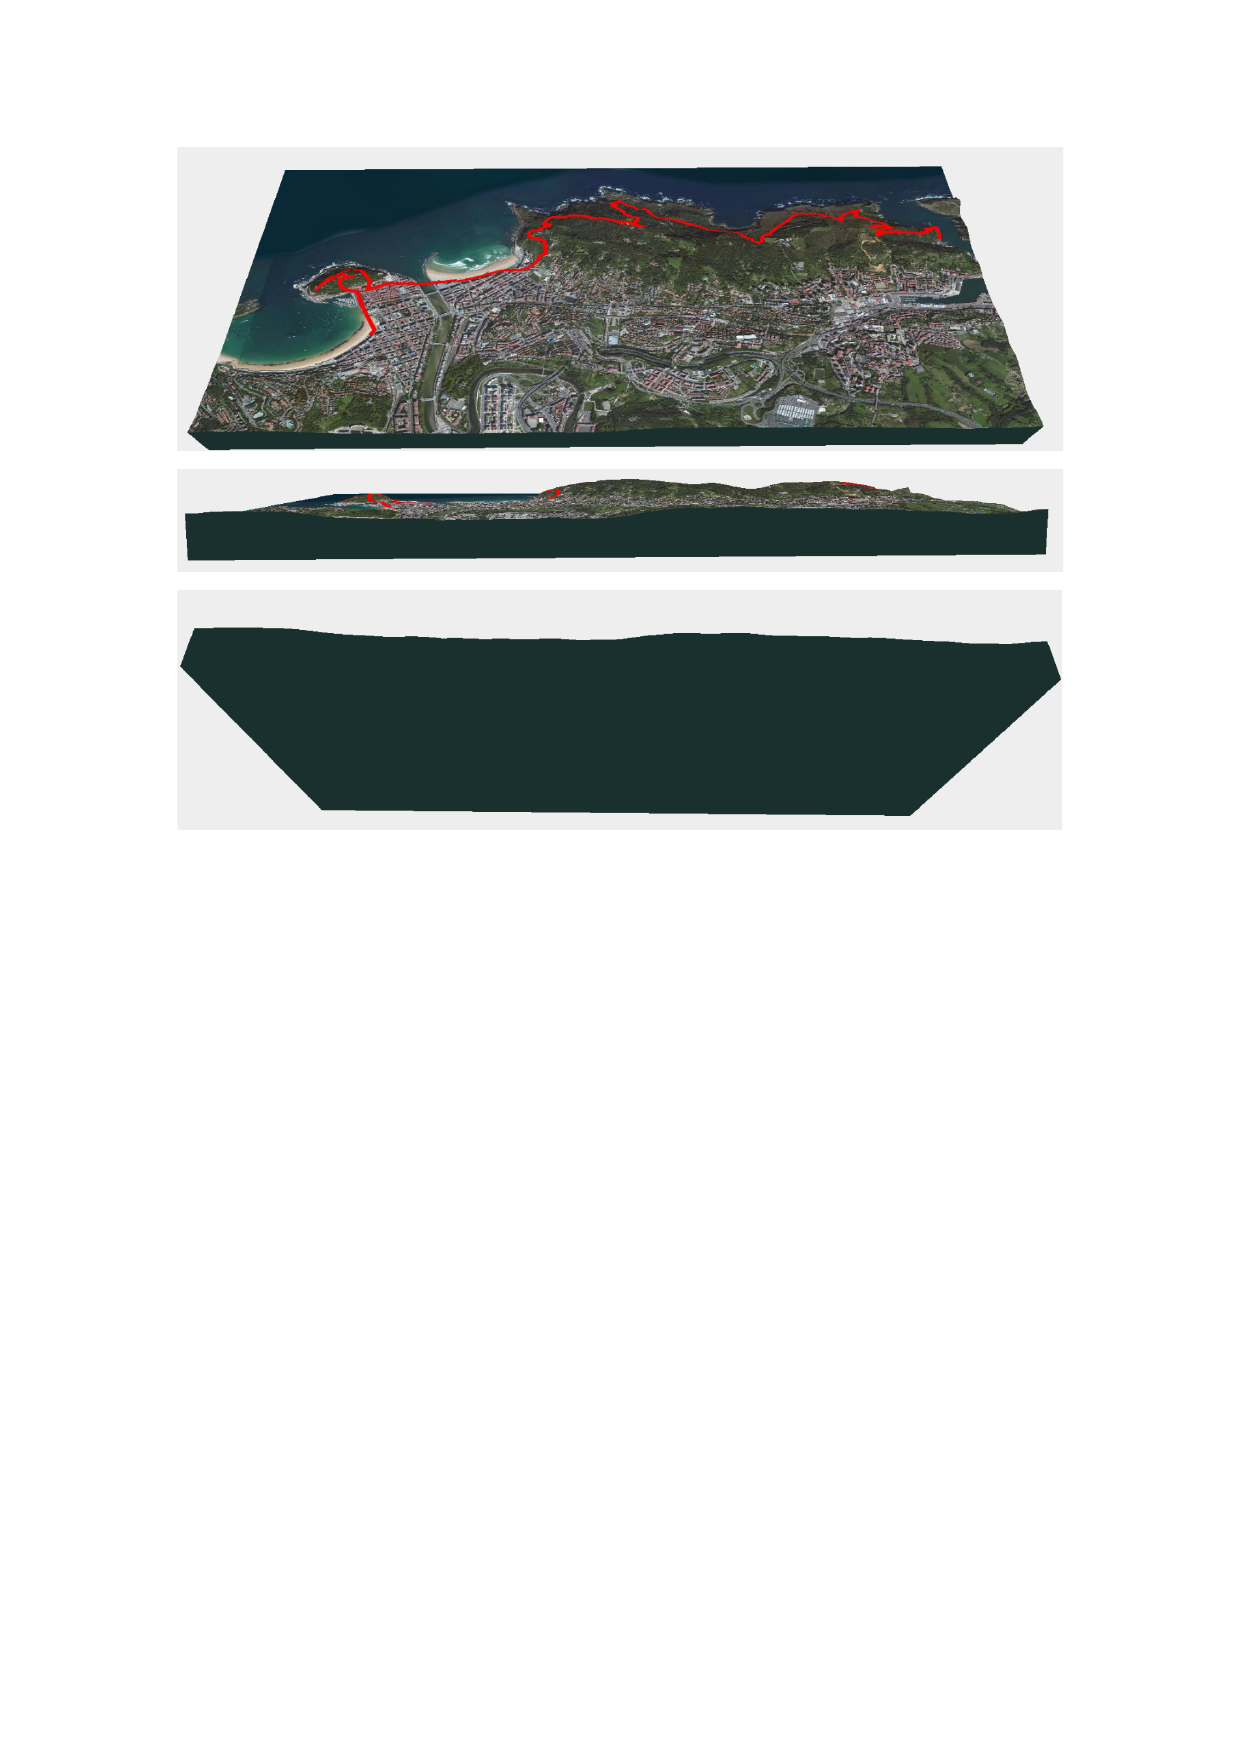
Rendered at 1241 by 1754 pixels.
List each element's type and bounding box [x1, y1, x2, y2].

picture [177, 469, 1064, 572]
picture [177, 590, 1063, 830]
picture [177, 147, 1064, 451]
